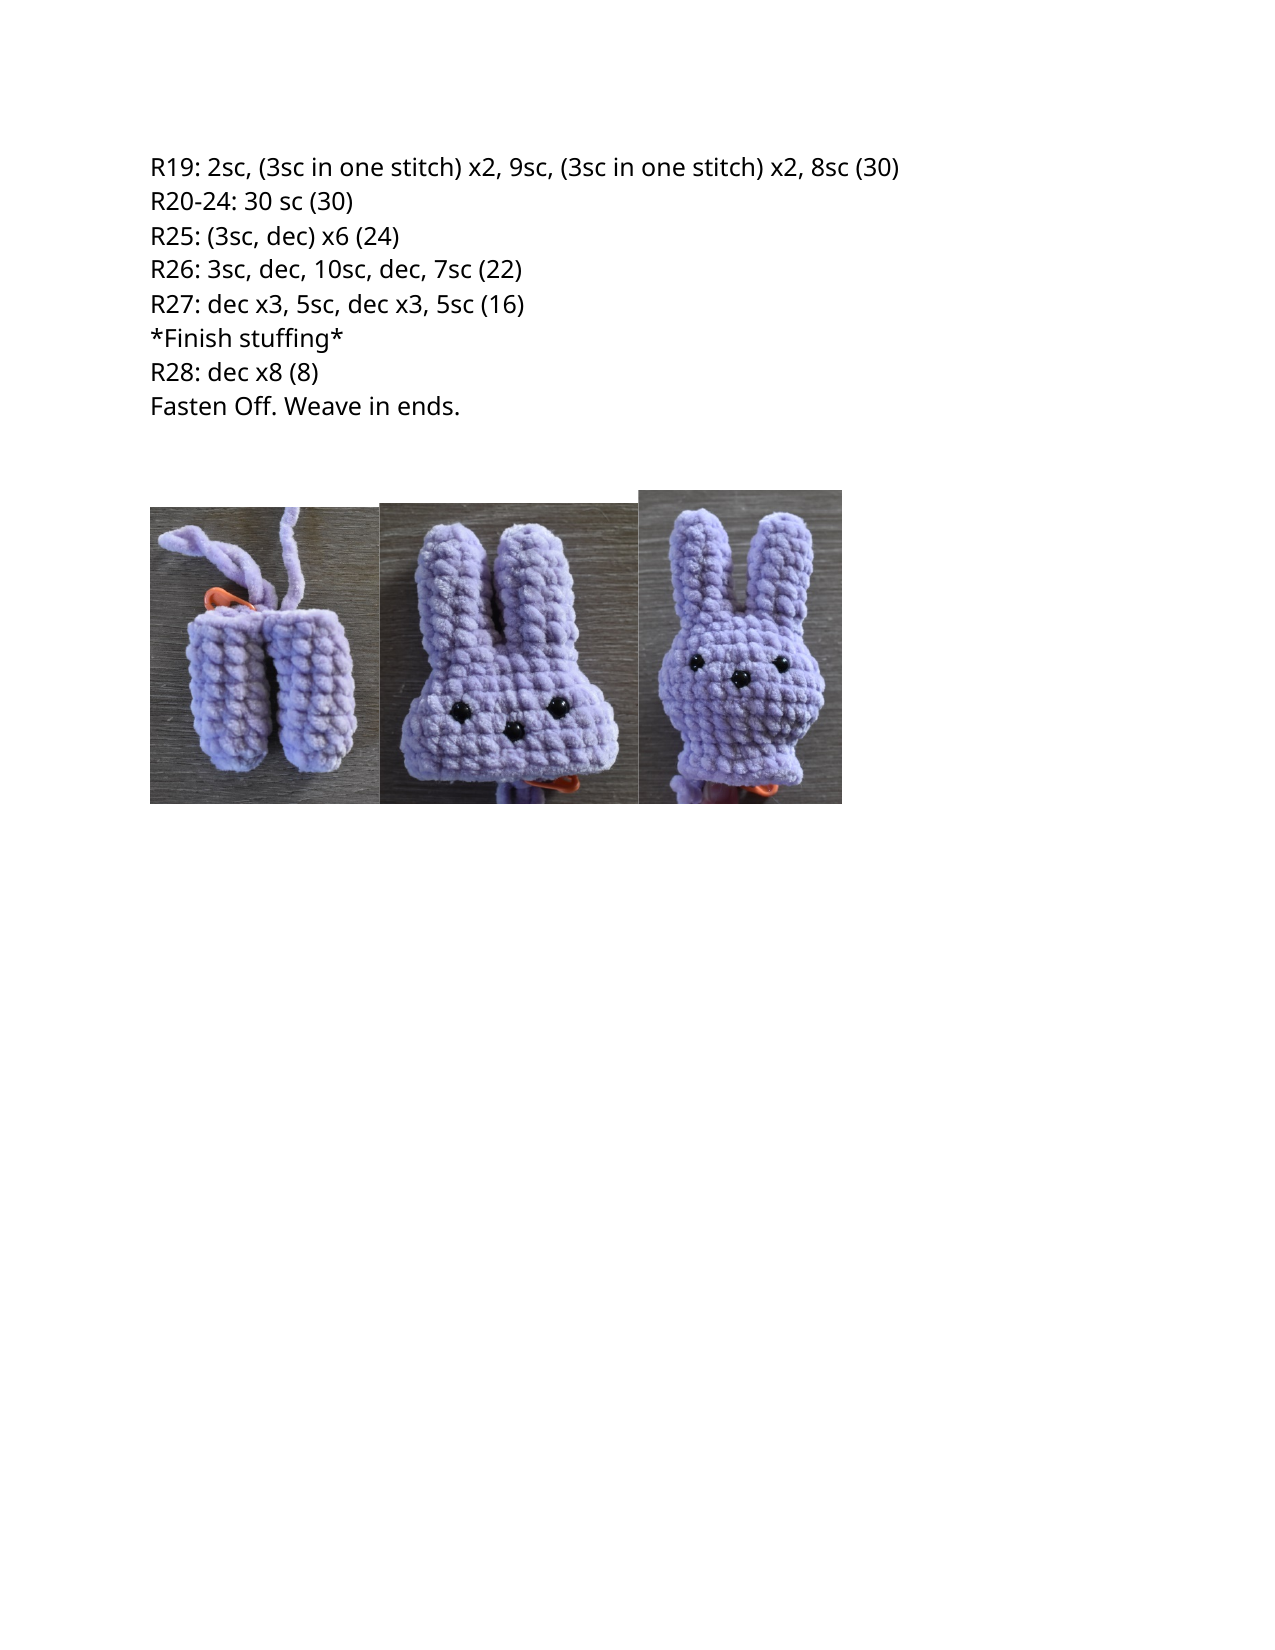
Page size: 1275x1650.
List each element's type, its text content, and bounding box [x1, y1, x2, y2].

picture [150, 490, 842, 804]
text R25: (3sc, dec) x6 (24) [150, 218, 1125, 252]
text R19: 2sc, (3sc in one stitch) x2, 9sc, (3sc in one stitch) x2, 8sc (30) [150, 150, 1125, 184]
text R28: dec x8 (8) [150, 354, 1125, 388]
text R26: 3sc, dec, 10sc, dec, 7sc (22) [150, 252, 1125, 286]
text R20-24: 30 sc (30) [150, 184, 1125, 218]
text *Finish stuffing* [150, 320, 1125, 354]
text R27: dec x3, 5sc, dec x3, 5sc (16) [150, 286, 1125, 320]
text Fasten Off. Weave in ends. [150, 388, 1125, 422]
